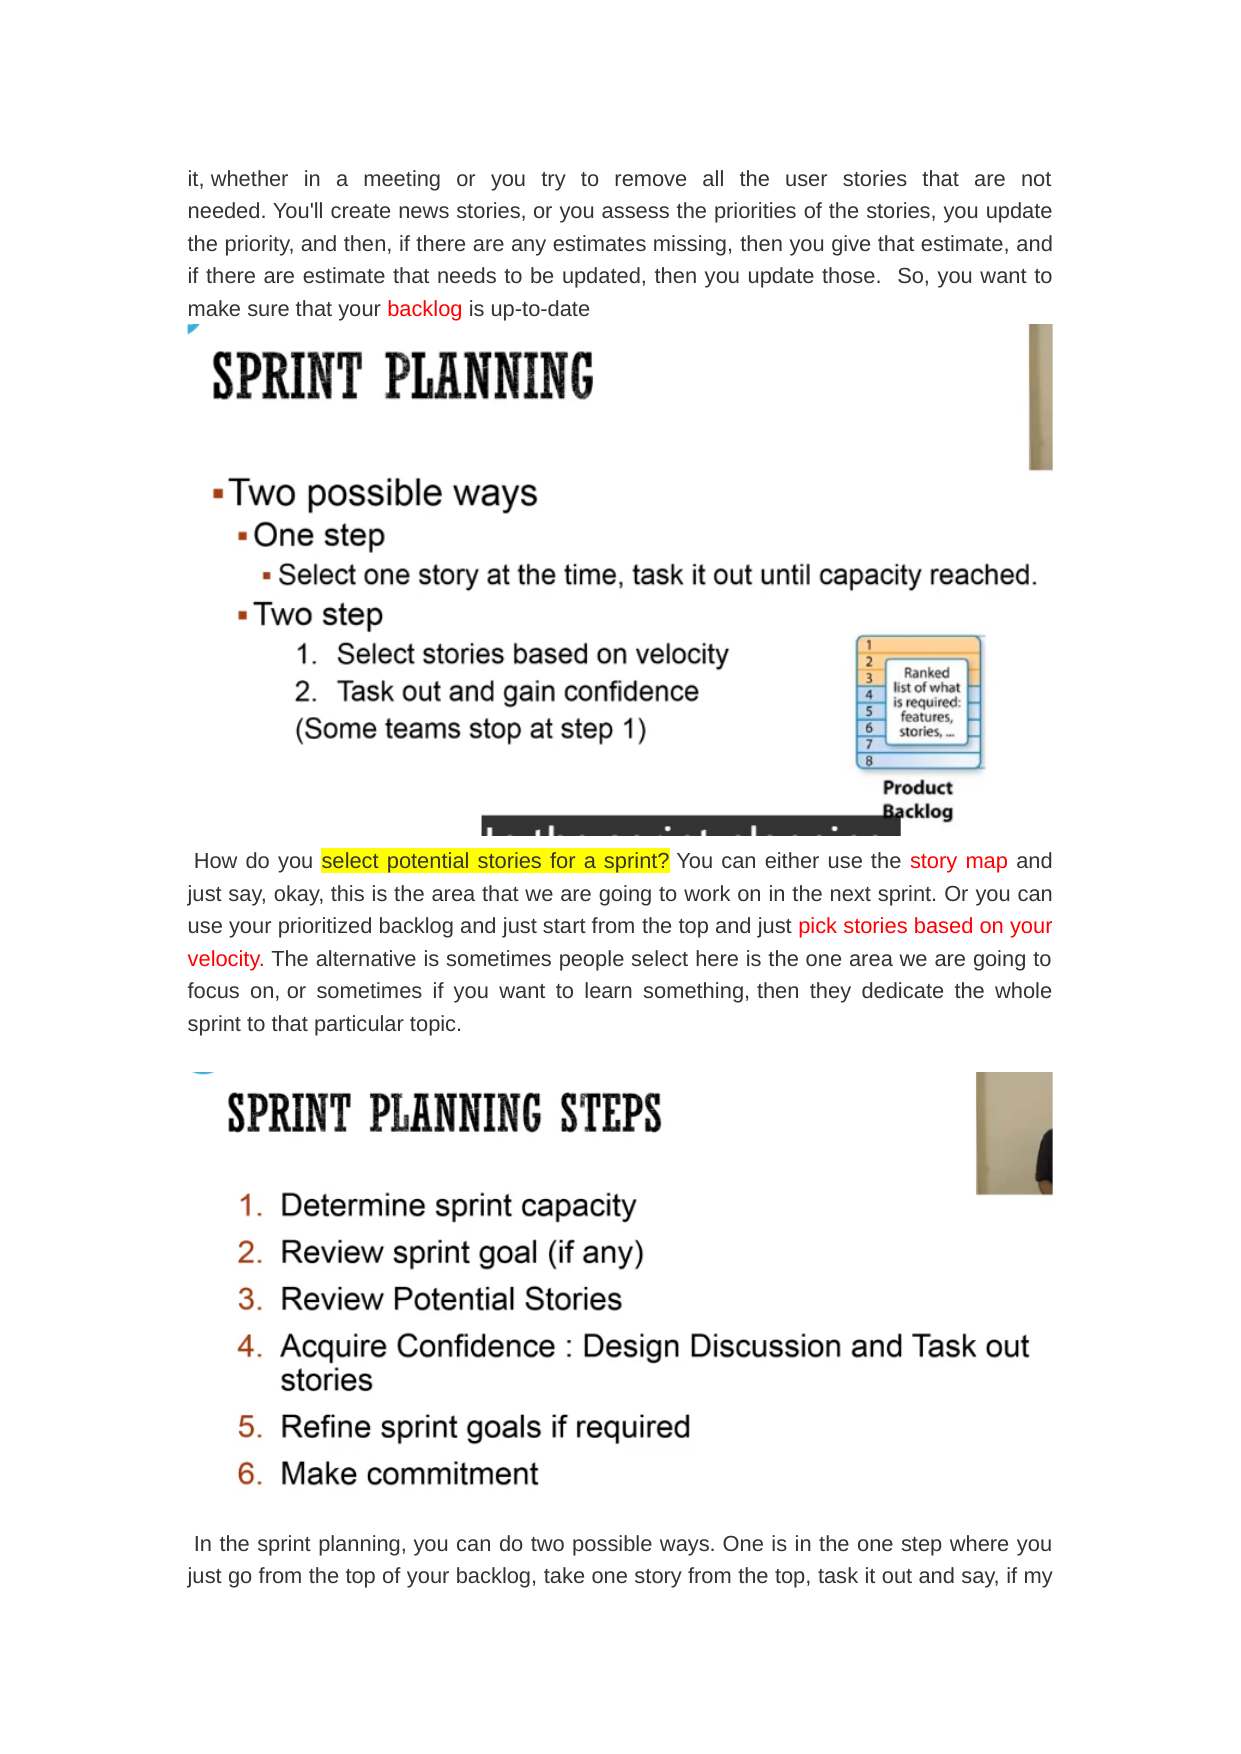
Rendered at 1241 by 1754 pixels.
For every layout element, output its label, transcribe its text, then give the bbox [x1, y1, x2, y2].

picture [187, 1072, 1053, 1504]
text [187, 162, 1053, 324]
picture [187, 324, 1053, 836]
text How do you select potential stories for a sprint? You can either use the story map and just say, okay, this is the area that we are going to work on in the next sprint. Or you can use your prioritized backlog and just start from the top and just pick stories based on your velocity. The alternative is sometimes people select here is the one area we are going to focus on, or sometimes if you want to learn something, then they dedicate the whole sprint to that particular topic. [187, 988, 1053, 1039]
text How do you select potential stories for a sprint? You can either use the story map and just say, okay, this is the area that we are going to work on in the next sprint. Or you can use your prioritized backlog and just start from the top and just pick stories based on your velocity. The alternative is sometimes people select here is the one area we are going to focus on, or sometimes if you want to learn something, then they dedicate the whole sprint to that particular topic. [187, 844, 1053, 954]
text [187, 1527, 1053, 1586]
